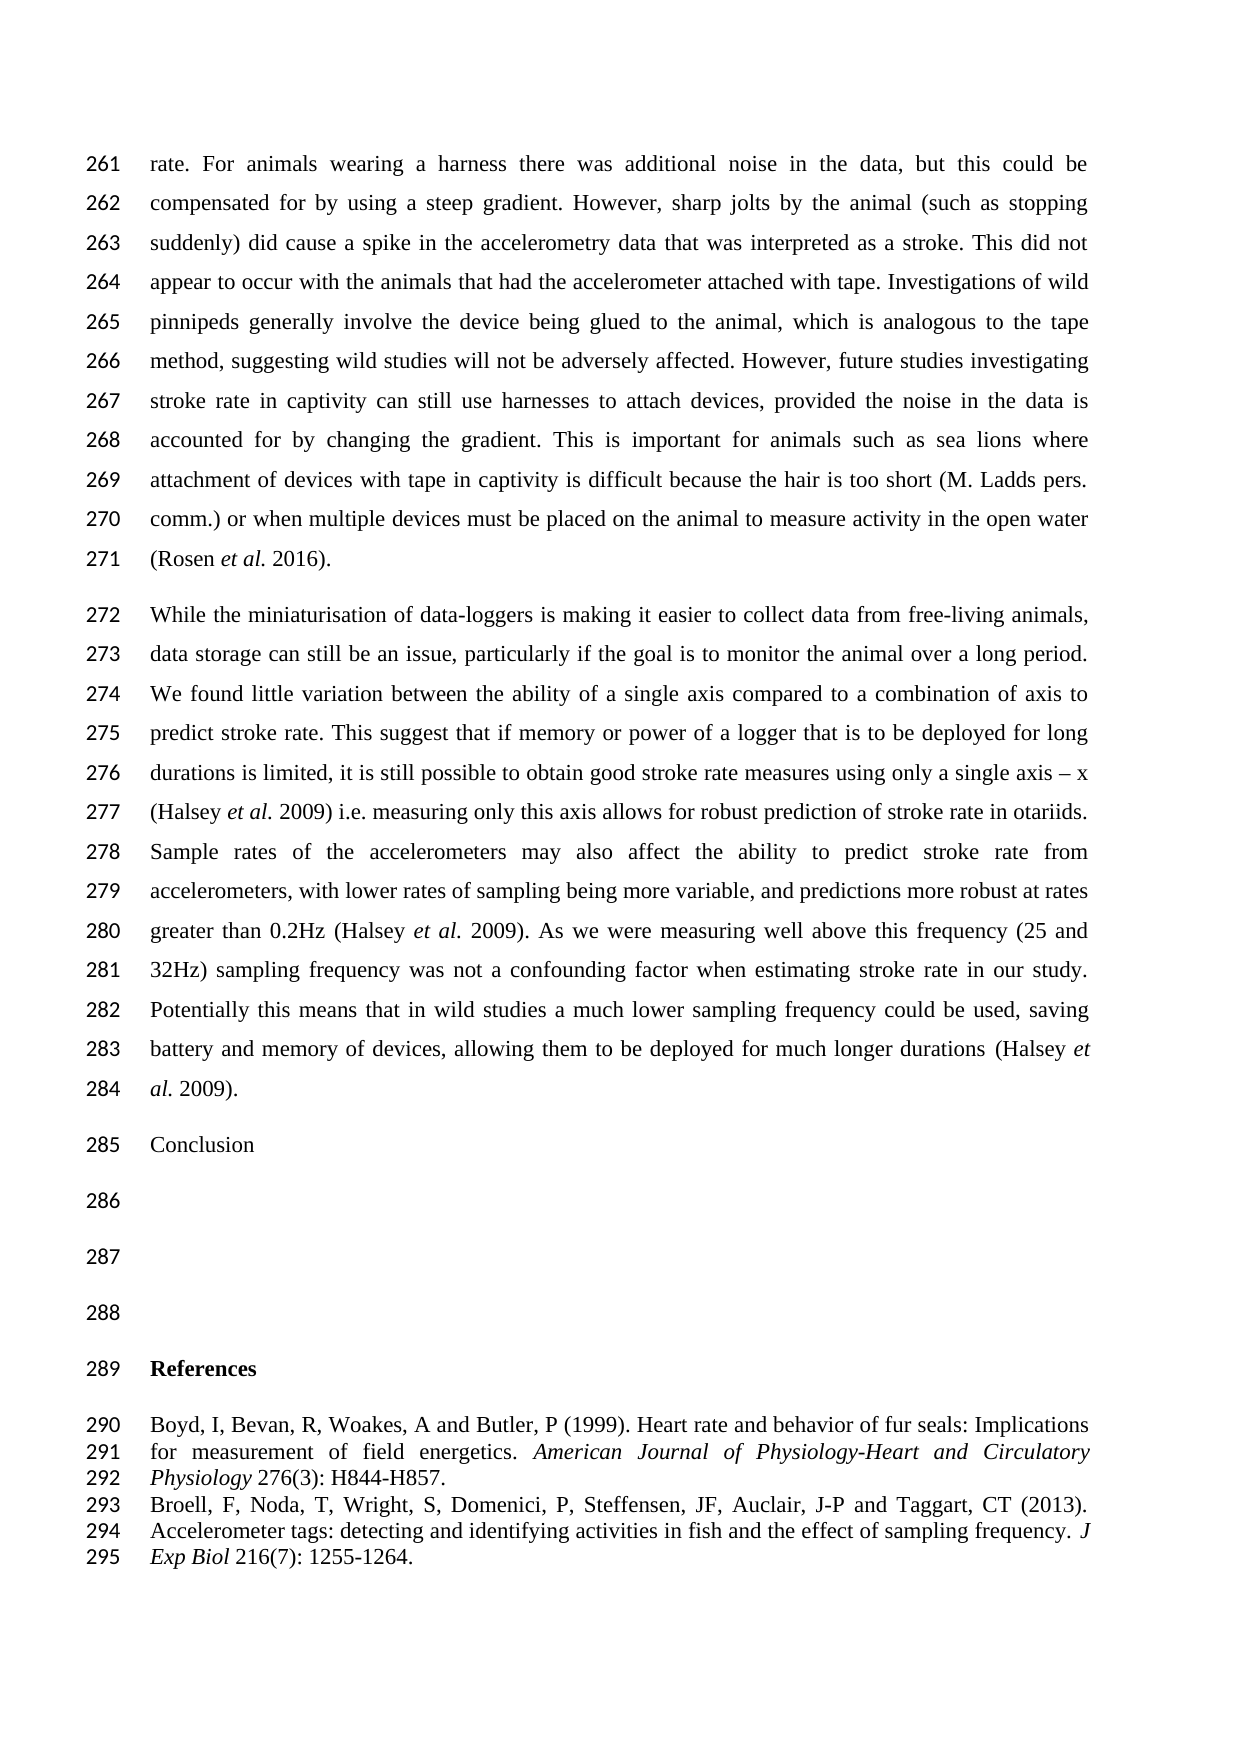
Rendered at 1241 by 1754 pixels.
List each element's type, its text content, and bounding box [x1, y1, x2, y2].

text While the miniaturisation of data-loggers is making it easier to collect data from free-living animals, data storage can still be an issue, particularly if the goal is to monitor the animal over a long period. We found little variation between the ability of a single axis compared to a combination of axis to predict stroke rate. This suggest that if memory or power of a logger that is to be deployed for long durations is limited, it is still possible to obtain good stroke rate measures using only a single axis – x (Halsey et al. 2009) i.e. measuring only this axis allows for robust prediction of stroke rate in otariids. Sample rates of the accelerometers may also affect the ability to predict stroke rate from accelerometers, with lower rates of sampling being more variable, and predictions more robust at rates greater than 0.2Hz (Halsey et al. 2009). As we were measuring well above this frequency (25 and 32Hz) sampling frequency was not a confounding factor when estimating stroke rate in our study. Potentially this means that in wild studies a much lower sampling frequency could be used, saving battery and memory of devices, allowing them to be deployed for much longer durations (Halsey et al. 2009). [150, 601, 1090, 1101]
text Broell, F, Noda, T, Wright, S, Domenici, P, Steffensen, JF, Auclair, J-P and Taggart, CT (2013). Accelerometer tags: detecting and identifying activities in fish and the effect of sampling frequency. J Exp Biol 216(7): 1255-1264. [150, 1491, 1090, 1570]
text References [150, 1355, 1090, 1382]
text Conclusion [150, 1131, 1090, 1157]
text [150, 150, 1090, 571]
text Boyd, I, Bevan, R, Woakes, A and Butler, P (1999). Heart rate and behavior of fur seals: Implications for measurement of field energetics. American Journal of Physiology-Heart and Circulatory Physiology 276(3): H844-H857. [150, 1412, 1090, 1491]
